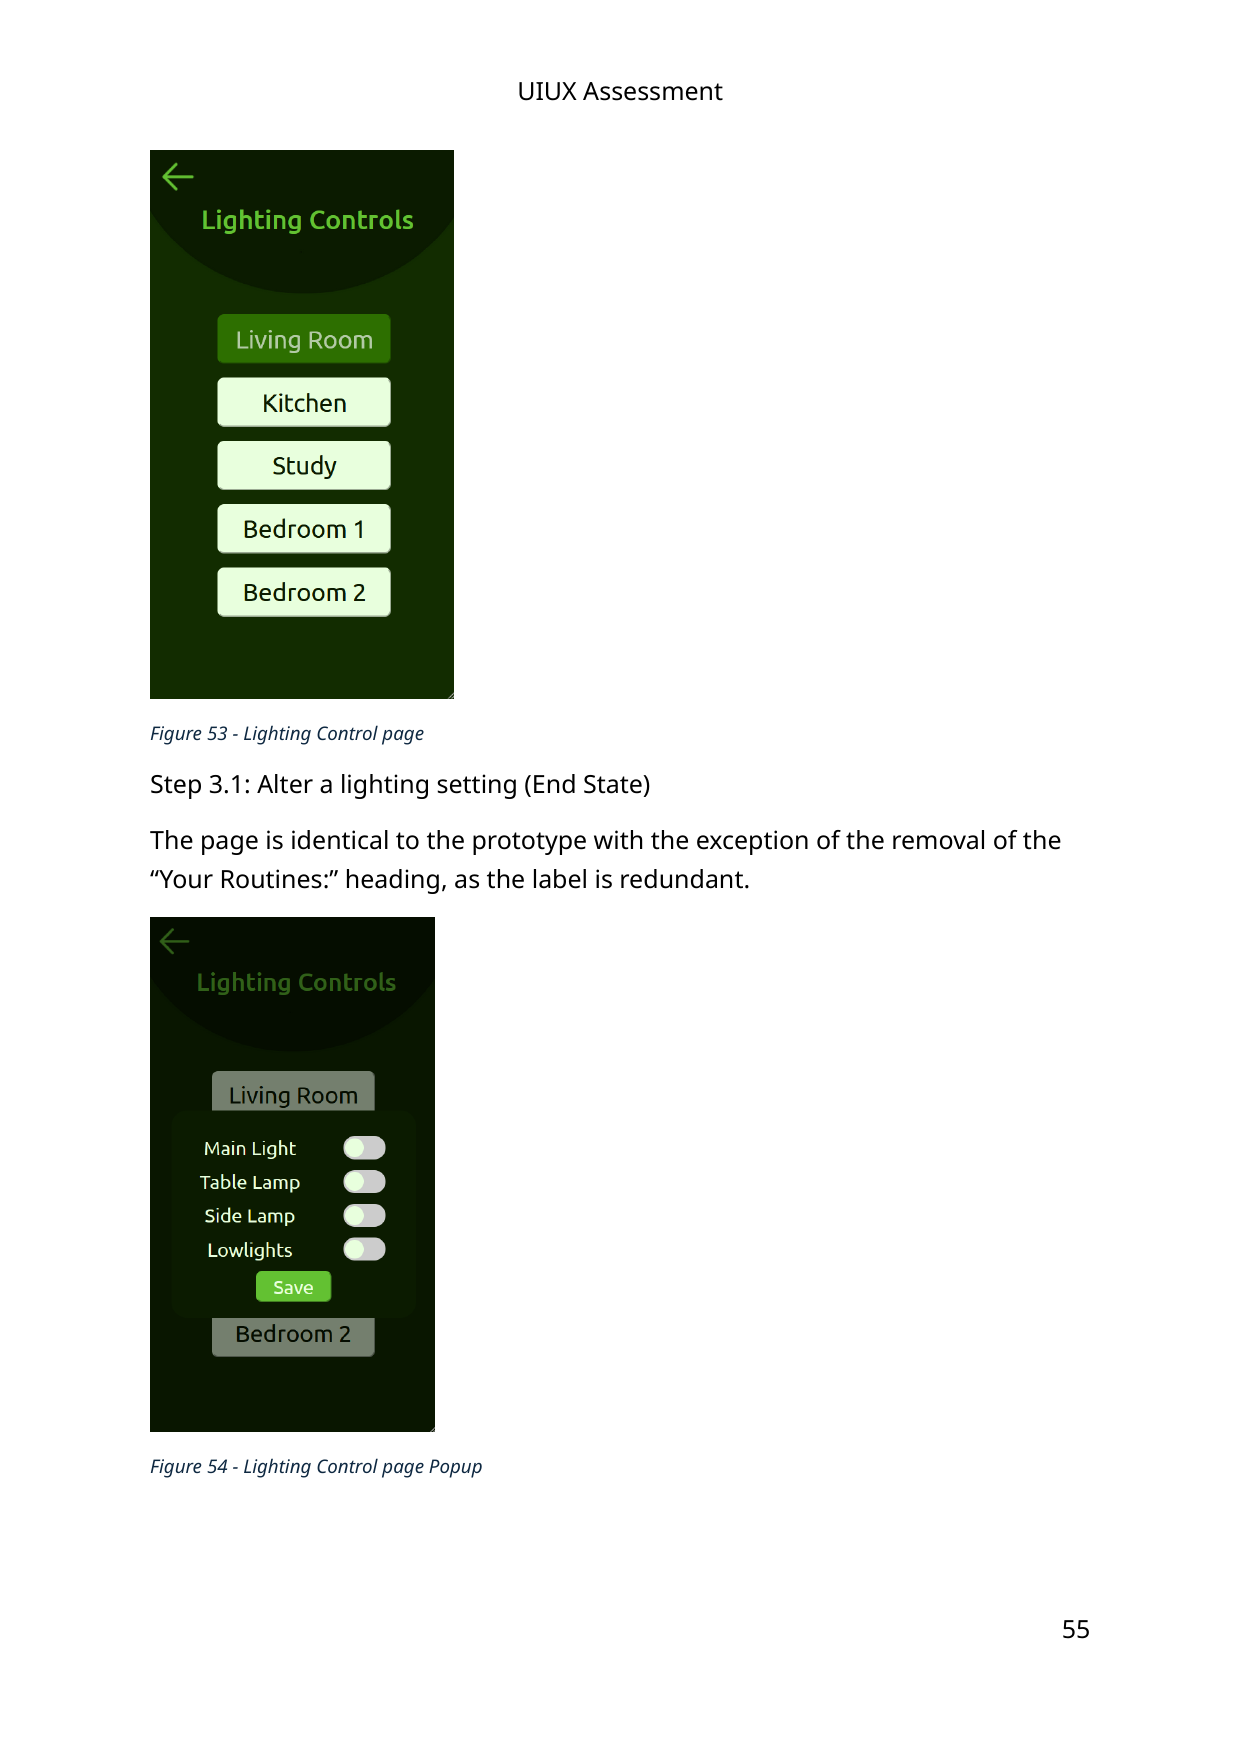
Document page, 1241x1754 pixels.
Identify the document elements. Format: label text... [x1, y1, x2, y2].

text Step 3.1: Alter a lighting setting (End State) [150, 767, 1090, 801]
text The page is identical to the prototype with the exception of the removal of the “Your Routines:” heading, as the label is redundant. [150, 823, 1090, 896]
picture [150, 917, 435, 1432]
picture [150, 150, 454, 699]
text Figure 53 - Lighting Control page [150, 721, 1090, 746]
text Figure 54 - Lighting Control page Popup [150, 1453, 1090, 1478]
